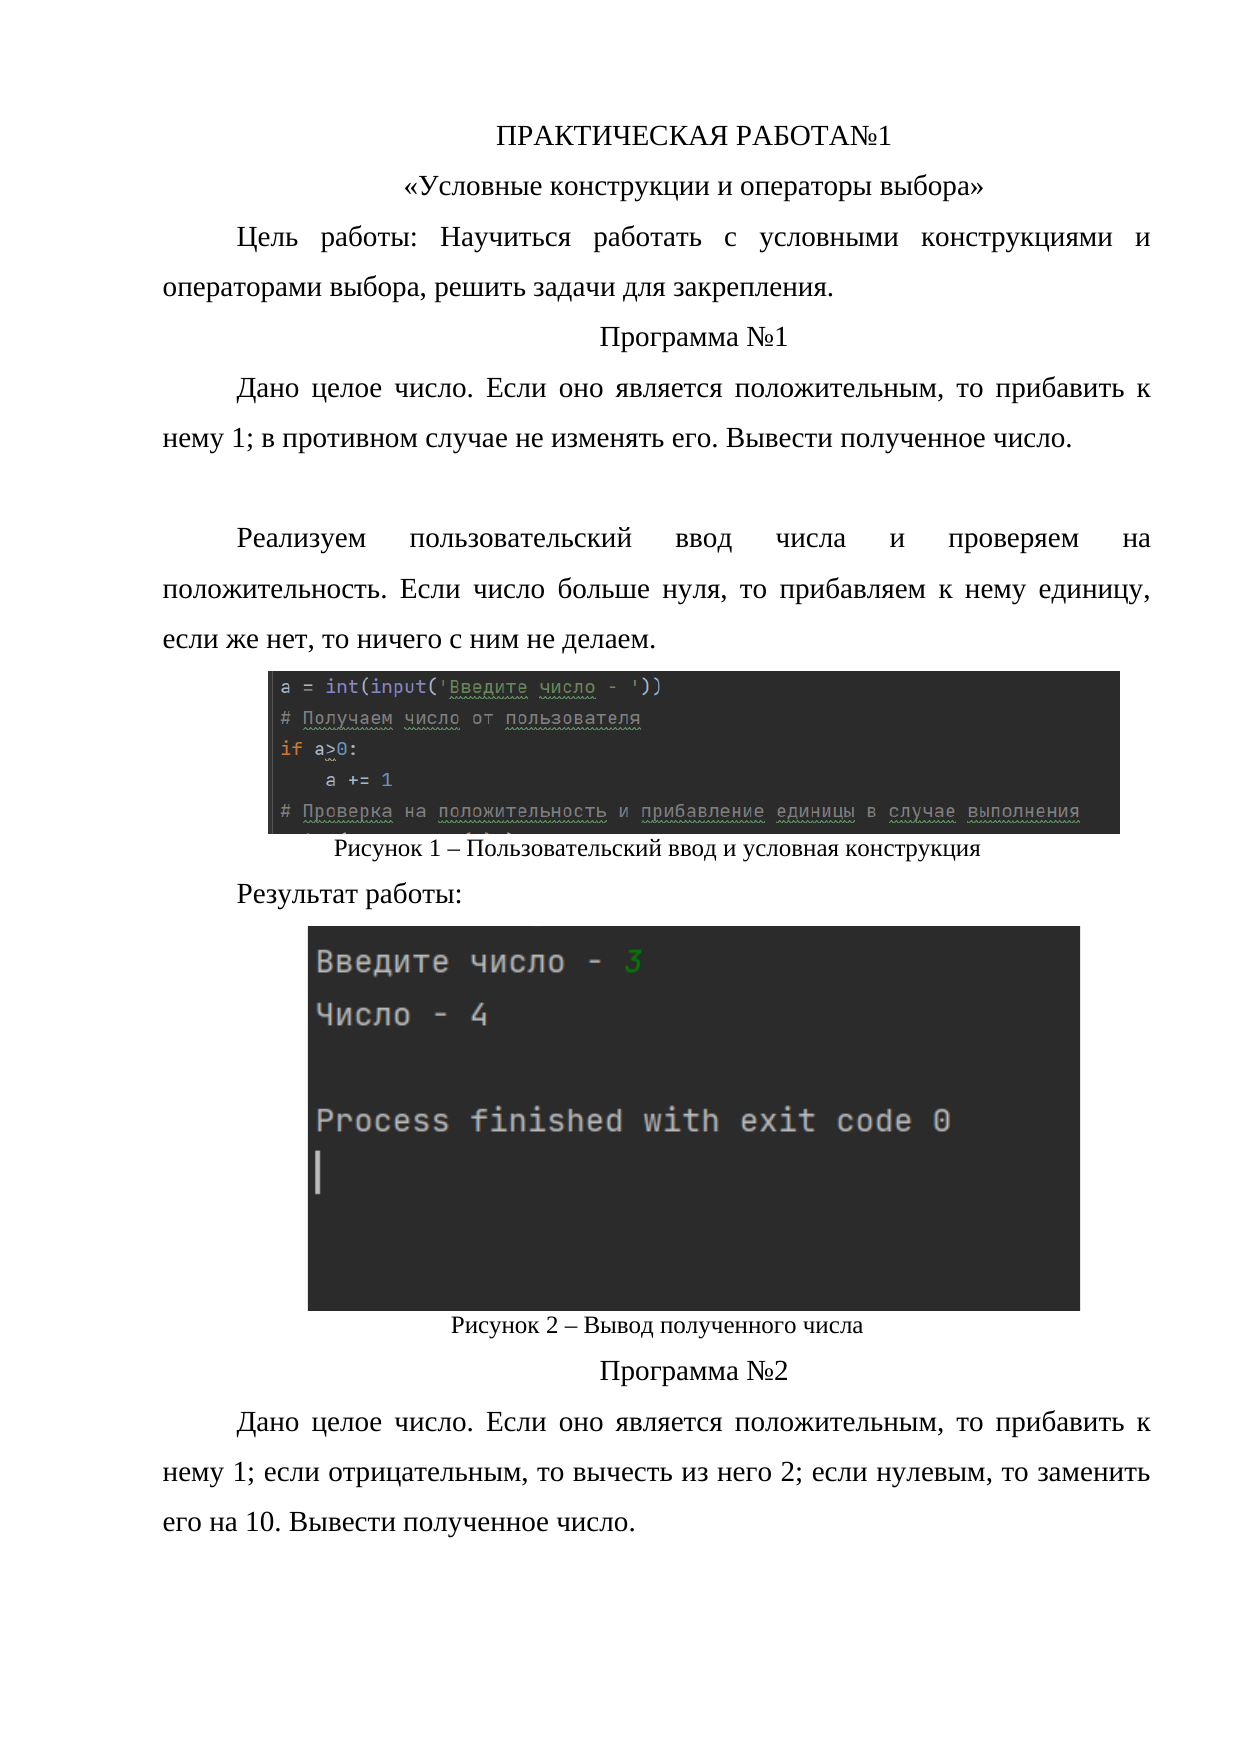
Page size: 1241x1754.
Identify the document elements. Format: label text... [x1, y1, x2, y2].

text Рисунок 1 – Пользовательский ввод и условная конструкция [162, 833, 1152, 862]
text ПРАКТИЧЕСКАЯ РАБОТА№1 [162, 118, 1152, 152]
text Результат работы: [162, 876, 1152, 910]
text Цель работы: Научиться работать с условными конструкциями и операторами выбора, решить задачи для закрепления. [162, 219, 1152, 303]
text Дано целое число. Если оно является положительным, то прибавить к нему 1; если отрицательным, то вычесть из него 2; если нулевым, то заменить его на 10. Вывести полученное число. [162, 1404, 1152, 1538]
text Программа №2 [162, 1353, 1152, 1387]
text Рисунок 2 – Вывод полученного числа [162, 1310, 1152, 1339]
picture [307, 926, 1081, 1311]
text «Условные конструкции и операторы выбора» [162, 168, 1152, 202]
text Программа №1 [162, 319, 1152, 353]
text Реализуем пользовательский ввод числа и проверяем на положительность. Если число больше нуля, то прибавляем к нему единицу, если же нет, то ничего с ним не делаем. [162, 521, 1152, 655]
text Дано целое число. Если оно является положительным, то прибавить к нему 1; в противном случае не изменять его. Вывести полученное число. [162, 370, 1152, 453]
picture [268, 671, 1120, 834]
